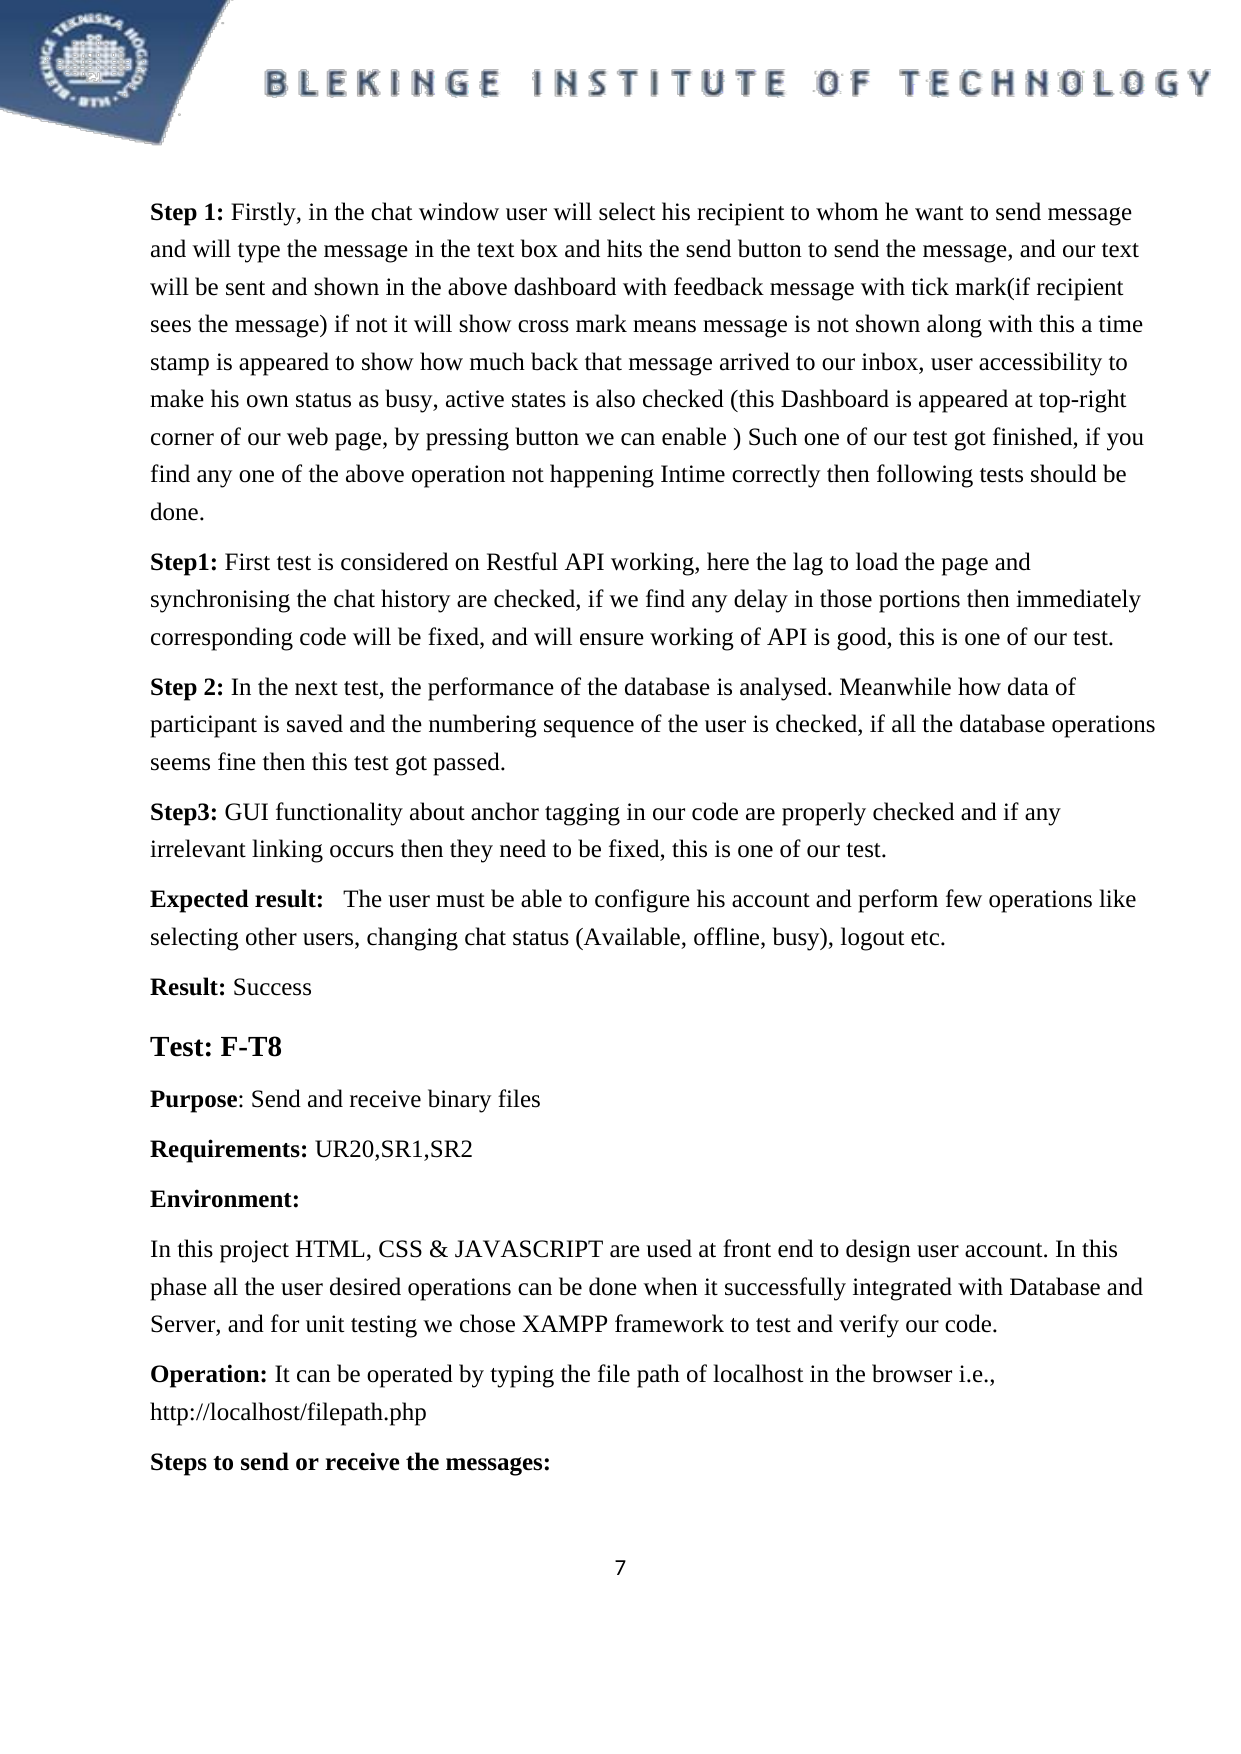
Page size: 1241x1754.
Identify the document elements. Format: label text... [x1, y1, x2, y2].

text Result: Success [150, 963, 1156, 1000]
text Step1: First test is considered on Restful API working, here the lag to load the page and synchronising the chat history are checked, if we find any delay in those portions then immediately corresponding code will be fixed, and will ensure working of API is good, this is one of our test. [150, 538, 1156, 650]
text Expected result: The user must be able to configure his account and perform few operations like selecting other users, changing chat status (Available, offline, busy), logout etc. [150, 875, 1156, 950]
text In this project HTML, CSS & JAVASCRIPT are used at front end to design user account. In this phase all the user desired operations can be done when it successfully integrated with Database and Server, and for unit testing we chose XAMPP framework to test and verify our code. [150, 1225, 1156, 1338]
text Requirements: UR20,SR1,SR2 [150, 1125, 1156, 1163]
text Step3: GUI functionality about anchor tagging in our code are properly checked and if any irrelevant linking occurs then they need to be fixed, this is one of our test. [150, 788, 1156, 863]
text Environment: [150, 1175, 1156, 1213]
text Step 1: Firstly, in the chat window user will select his recipient to whom he want to send message and will type the message in the text box and hits the send button to send the message, and our text will be sent and shown in the above dashboard with feedback message with tick mark(if recipient sees the message) if not it will show cross mark means message is not shown along with this a time stamp is appeared to show how much back that message arrived to our inbox, user accessibility to make his own status as busy, active states is also checked (this Dashboard is appeared at top-right corner of our web page, by pressing button we can enable ) Such one of our test got finished, if you find any one of the above operation not happening Intime correctly then following tests should be done. [150, 188, 1156, 525]
text Purpose: Send and receive binary files [150, 1075, 1156, 1113]
text Operation: It can be operated by typing the file path of localhost in the browser i.e., http://localhost/filepath.php [150, 1350, 1156, 1425]
text Step 2: In the next test, the performance of the database is analysed. Meanwhile how data of participant is saved and the numbering sequence of the user is checked, if all the database operations seems fine then this test got passed. [150, 663, 1156, 775]
text Test: F-T8 [150, 1025, 1156, 1063]
picture [0, 0, 1211, 157]
text Steps to send or receive the messages: [150, 1438, 1156, 1475]
